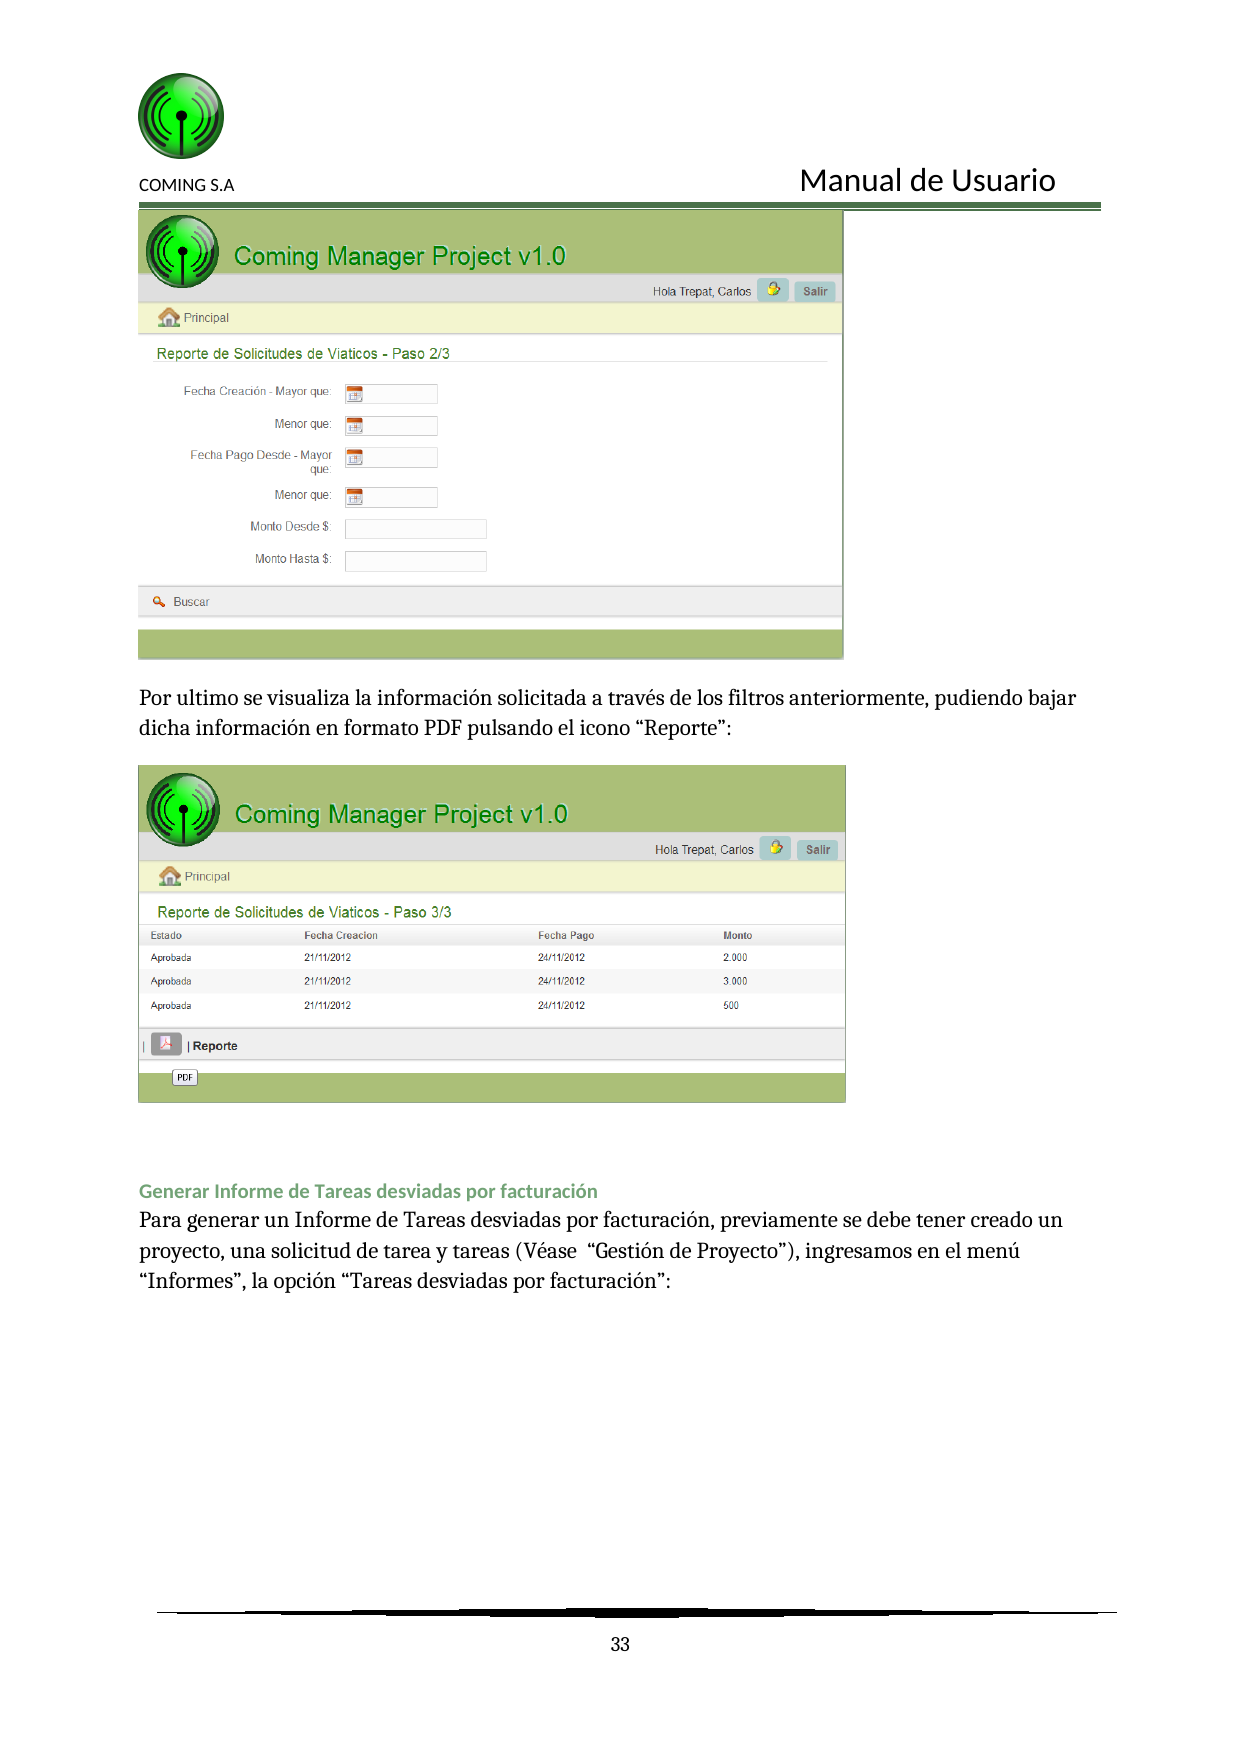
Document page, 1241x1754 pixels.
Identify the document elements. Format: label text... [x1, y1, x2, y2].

text Para generar un Informe de Tareas desviadas por facturación, previamente se debe tener creado un proyecto, una solicitud de tarea y tareas (Véase “Gestión de Proyecto”), ingresamos en el menú “Informes”, la opción “Tareas desviadas por facturación”: [139, 1207, 1101, 1294]
picture [138, 210, 844, 660]
picture [138, 765, 846, 1103]
text Por ultimo se visualiza la información solicitada a través de los filtros anteriormente, pudiendo bajar dicha información en formato PDF pulsando el icono “Reporte”: [139, 684, 1101, 741]
subtitle Generar Informe de Tareas desviadas por facturación [139, 1178, 1101, 1203]
picture [138, 73, 224, 159]
